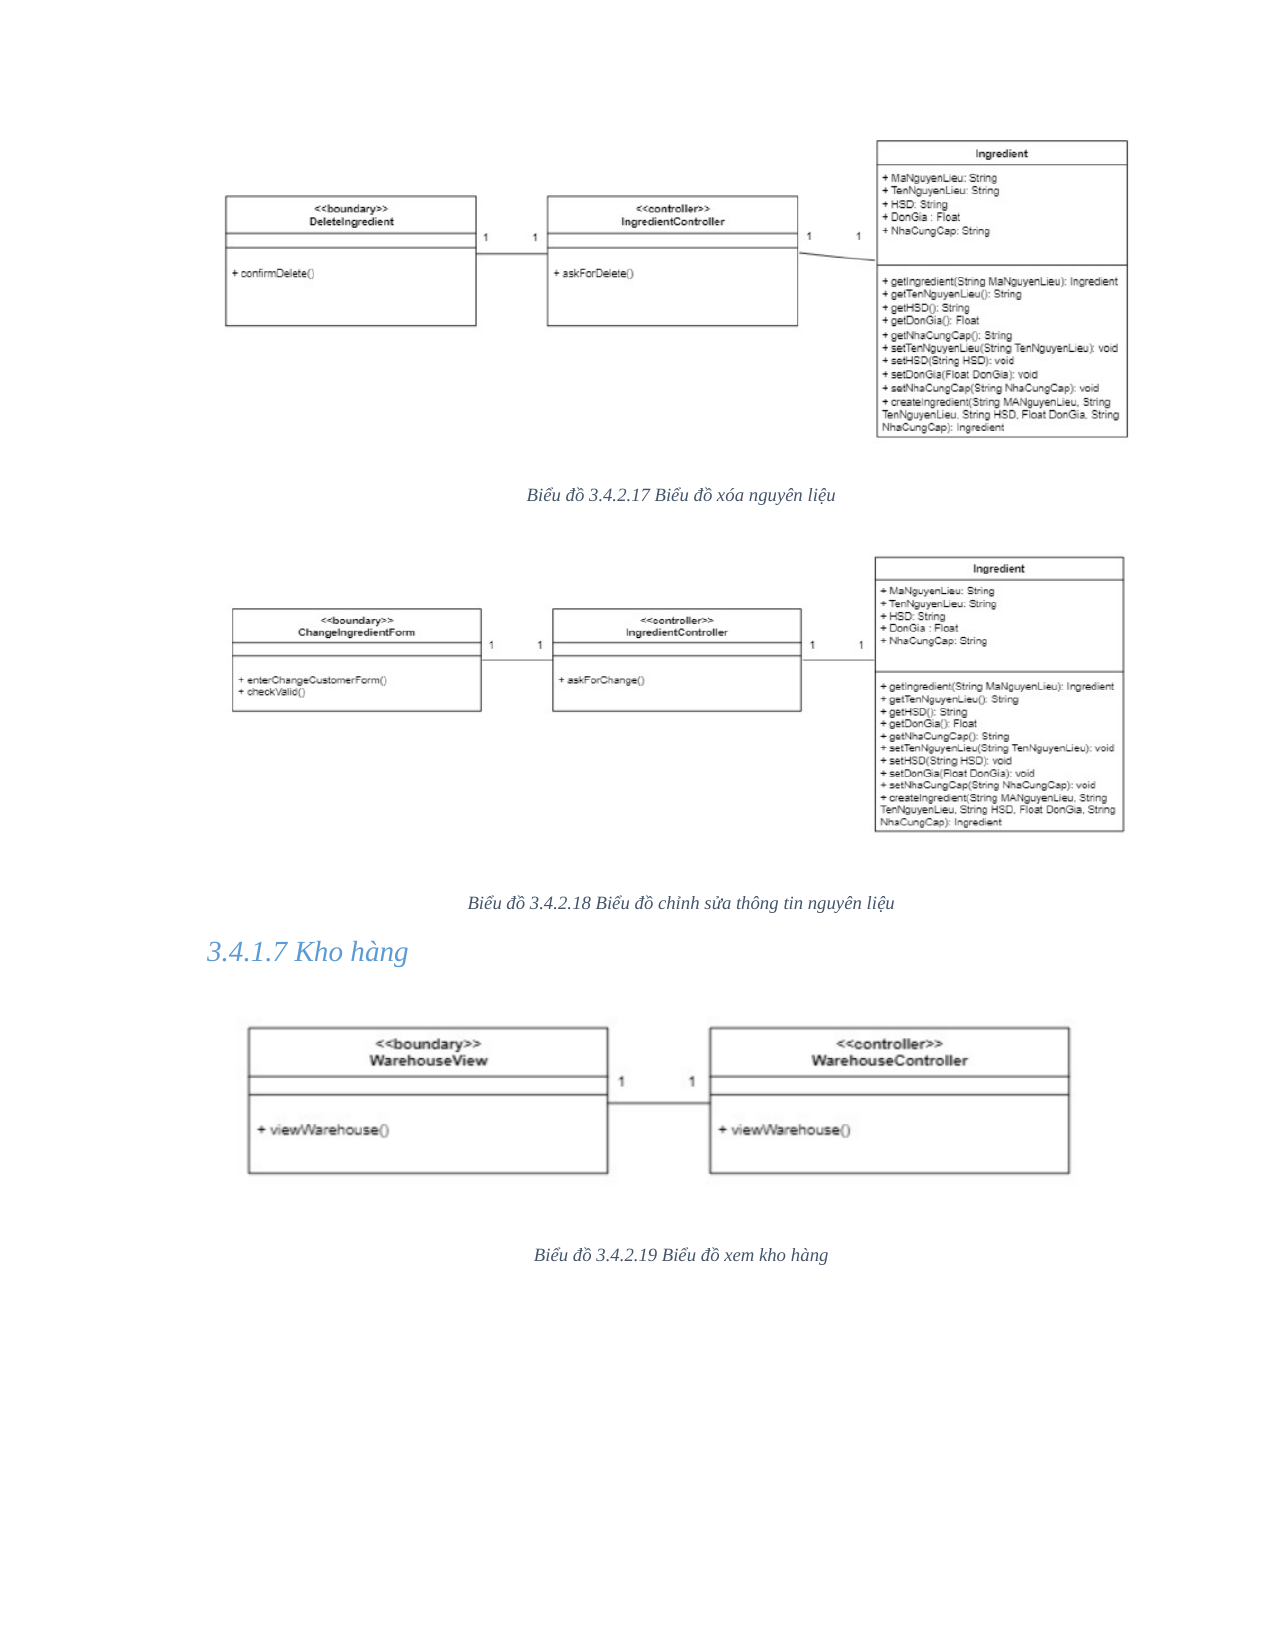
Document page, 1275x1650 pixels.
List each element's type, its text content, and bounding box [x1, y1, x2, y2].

text 3.4.1.7 Kho hàng [207, 934, 1157, 967]
